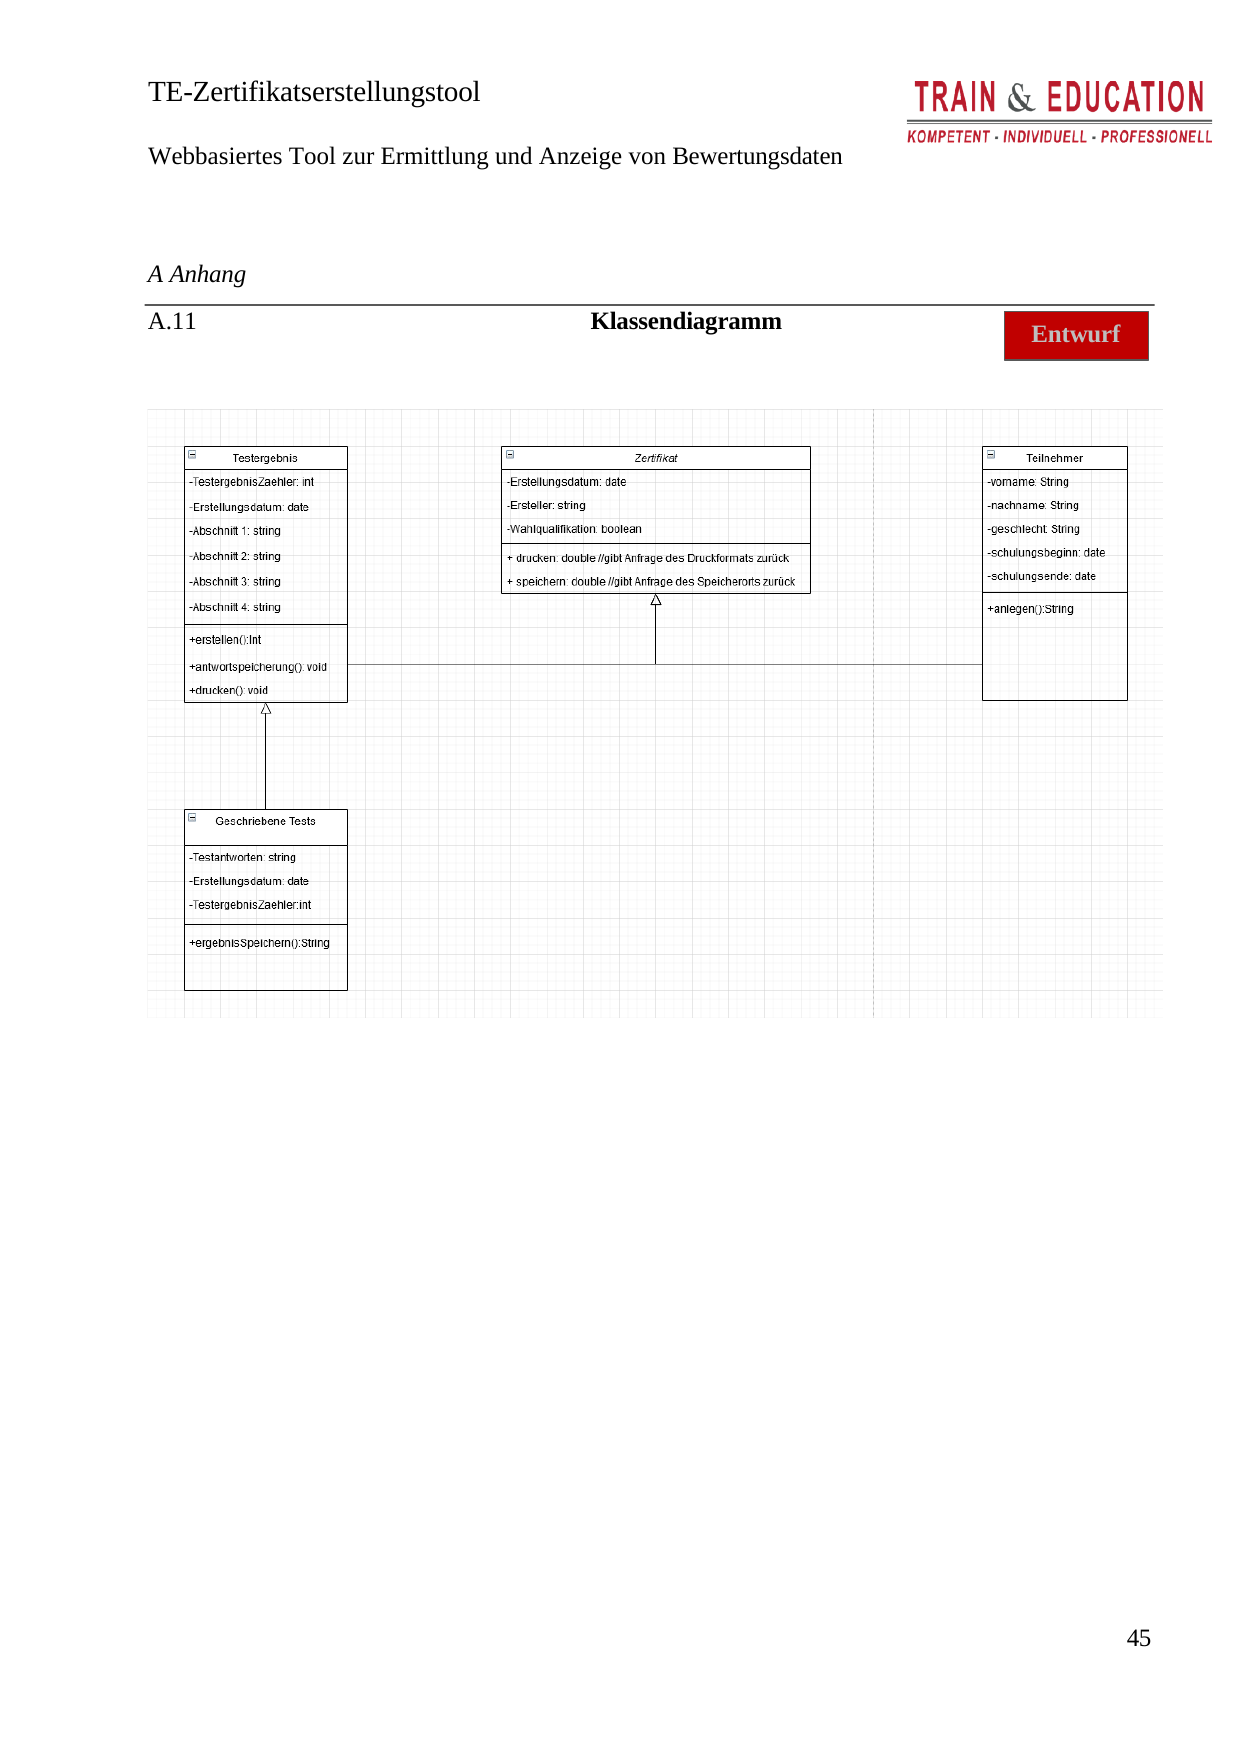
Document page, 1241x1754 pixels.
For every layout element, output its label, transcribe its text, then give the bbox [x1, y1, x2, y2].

text A Anhang [148, 259, 1178, 288]
subtitle Klassendiagramm [148, 306, 1178, 335]
picture [147, 409, 1163, 1018]
picture [906, 81, 1213, 143]
